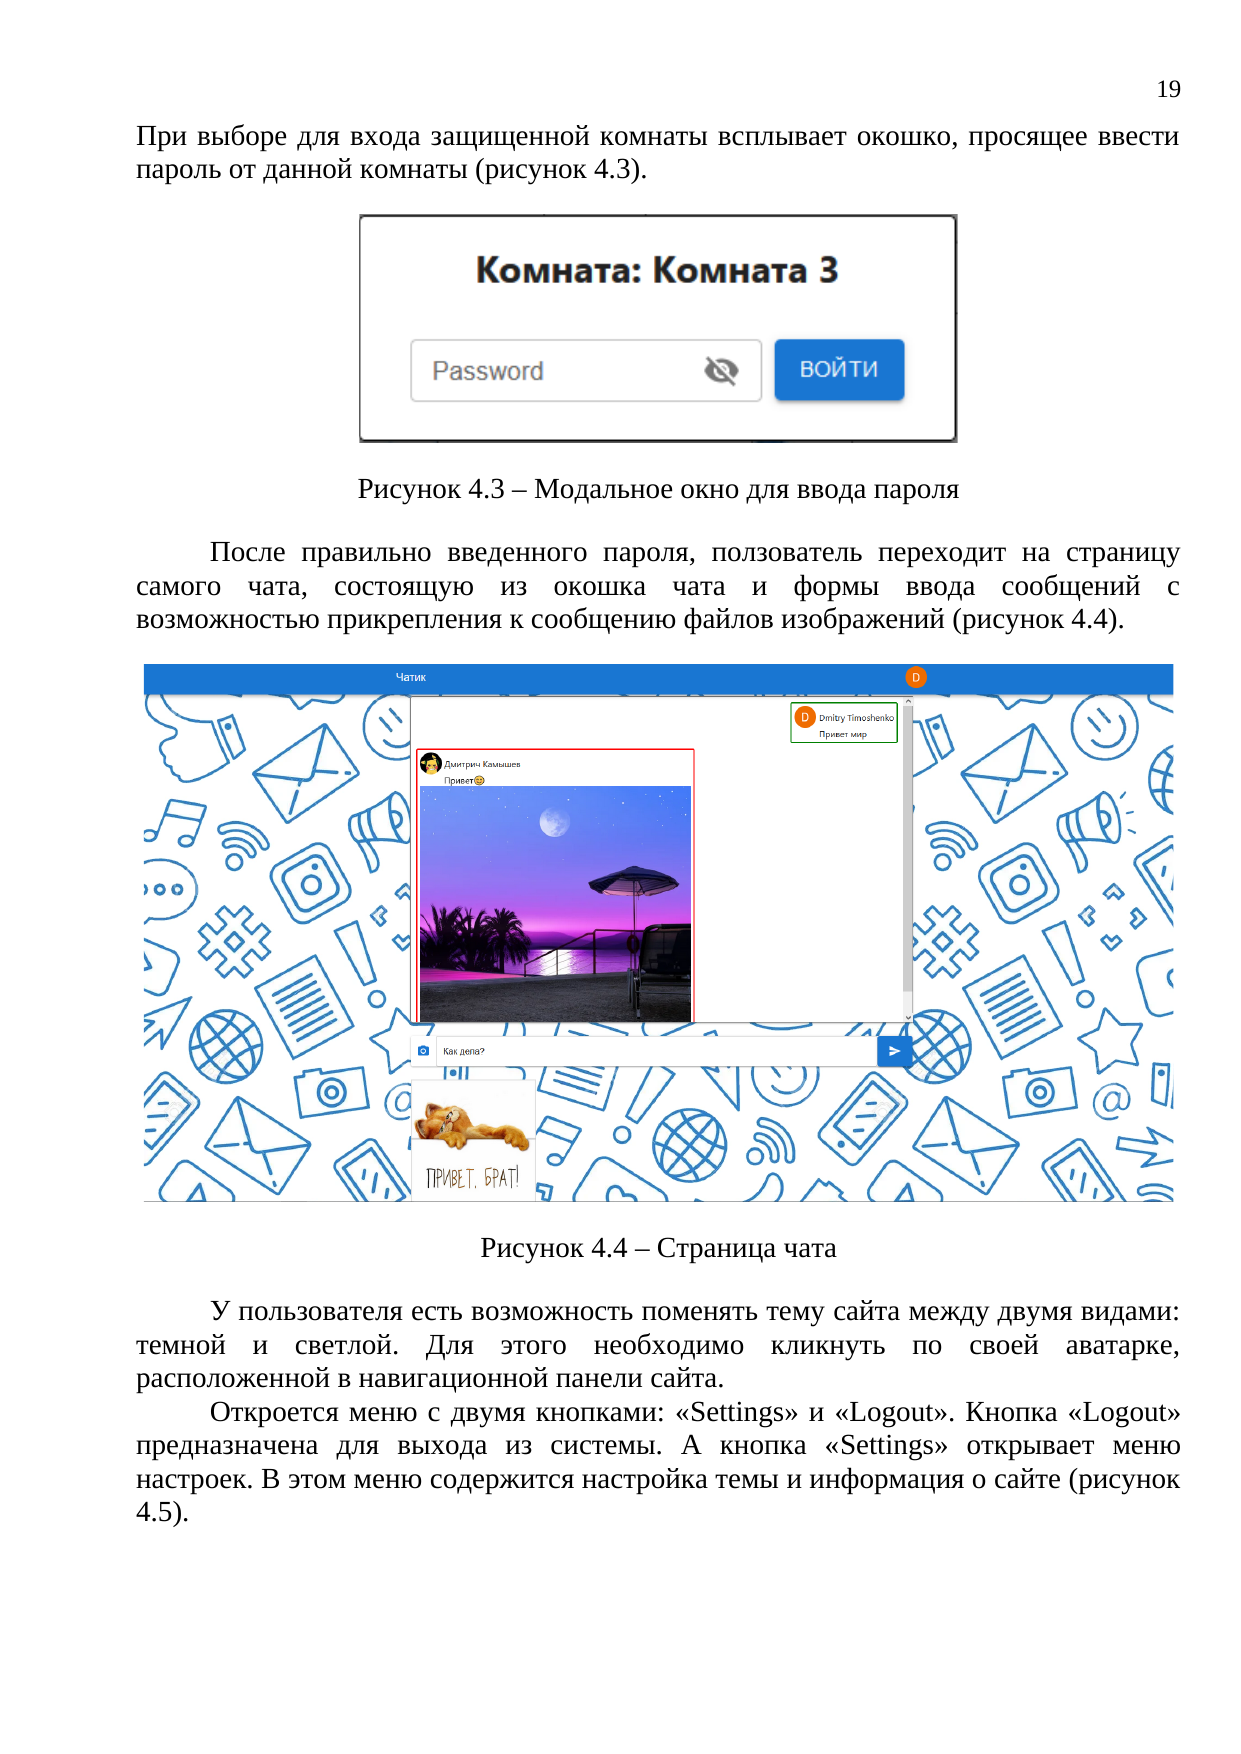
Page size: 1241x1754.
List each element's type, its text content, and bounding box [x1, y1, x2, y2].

text Откроется меню с двумя кнопками: «Settings» и «Logout». Кнопка «Logout» предназначена для выхода из системы. А кнопка «Settings» открывает меню настроек. В этом меню содержится настройка темы и информация о сайте (рисунок 4.5). [136, 1394, 1181, 1528]
text После правильно введенного пароля, ползователь переходит на страницу самого чата, состоящую из окошка чата и формы ввода сообщений с возможностью прикрепления к сообщению файлов изображений (рисунок 4.4). [136, 534, 1181, 635]
text У пользователя есть возможность поменять тему сайта между двумя видами: темной и светлой. Для этого необходимо кликнуть по своей аватарке, расположенной в навигационной панели сайта. [136, 1293, 1181, 1394]
text Рисунок 4.3 – Модальное окно для ввода пароля [136, 472, 1181, 505]
text Рисунок 4.4 – Страница чата [136, 1231, 1181, 1264]
picture [143, 664, 1174, 1202]
picture [359, 214, 958, 443]
text При выборе для входа защищенной комнаты всплывает окошко, просящее ввести пароль от данной комнаты (рисунок 4.3). [136, 118, 1181, 185]
